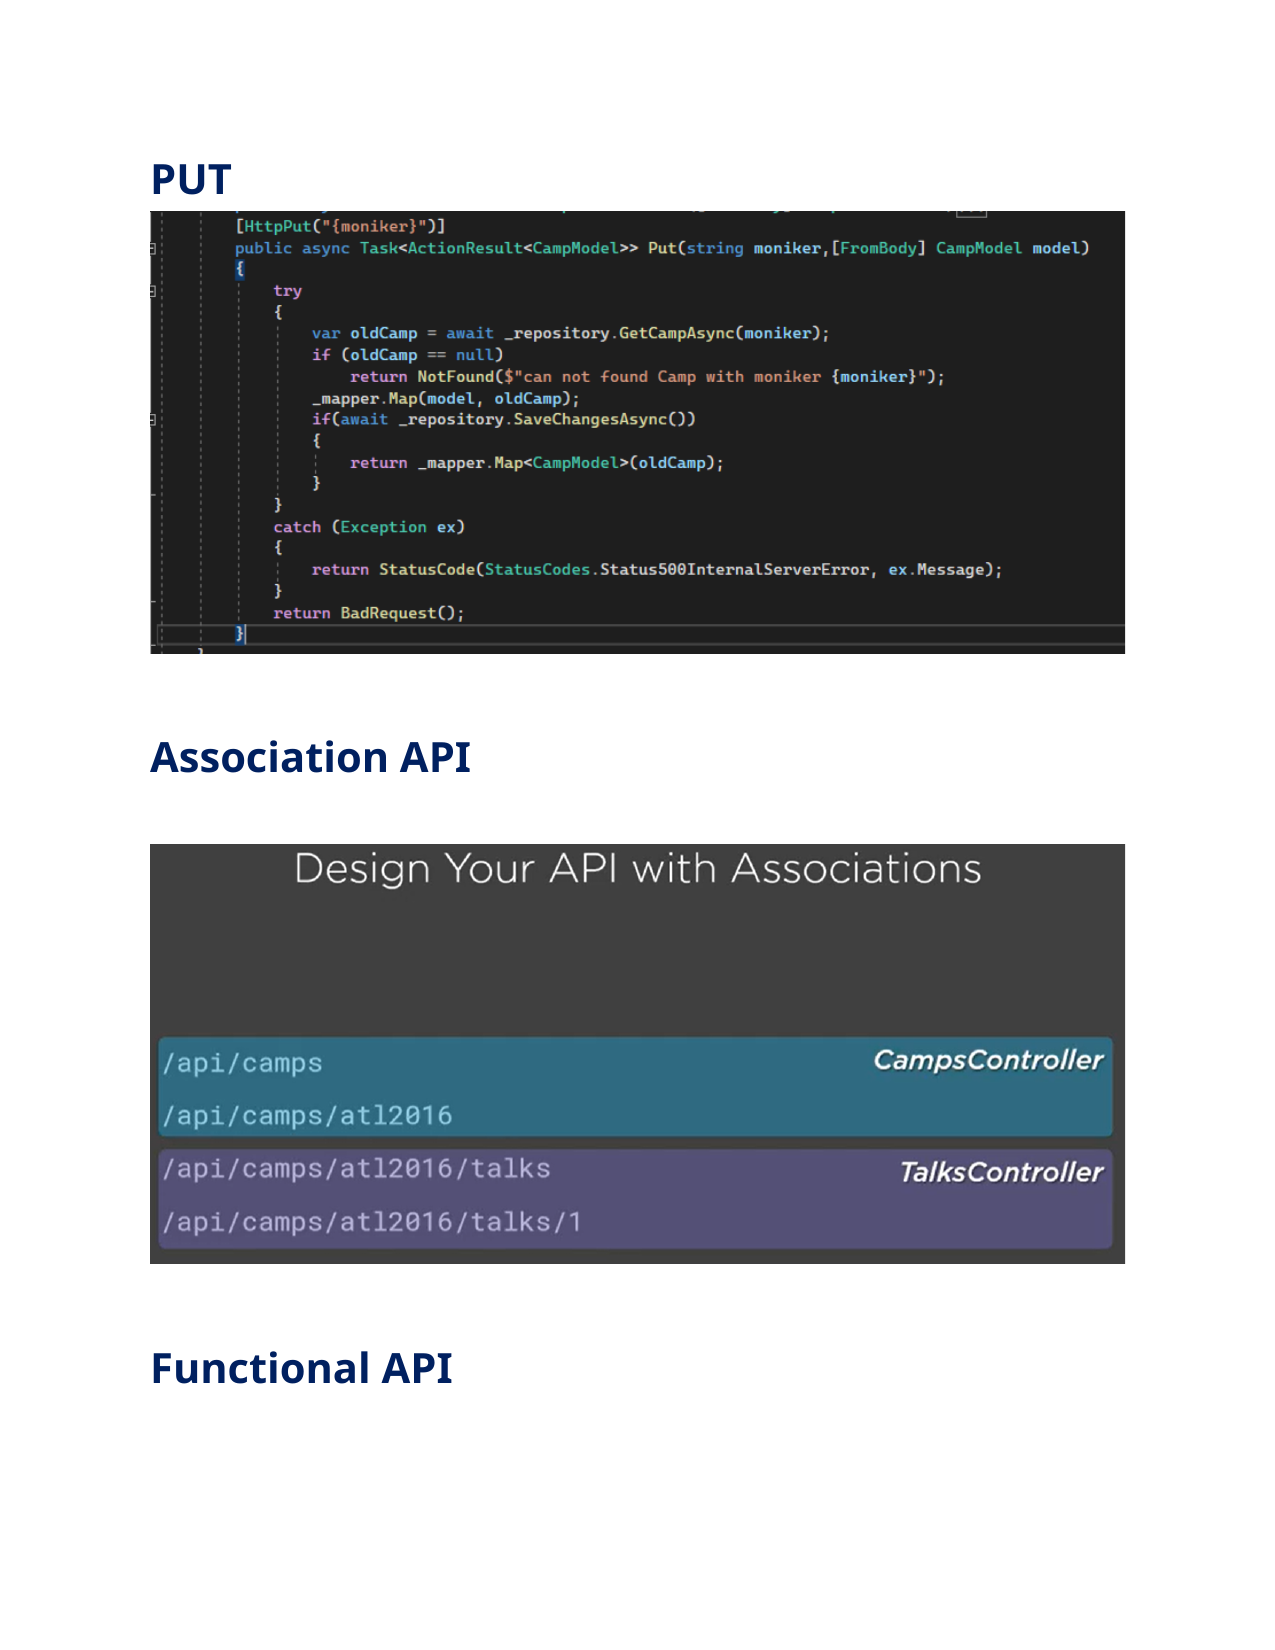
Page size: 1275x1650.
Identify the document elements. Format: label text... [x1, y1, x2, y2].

subtitle PUT [150, 150, 1125, 207]
subtitle Functional API [150, 1338, 1125, 1395]
picture [150, 844, 1125, 1264]
subtitle Association API [150, 728, 1125, 785]
picture [150, 211, 1125, 654]
